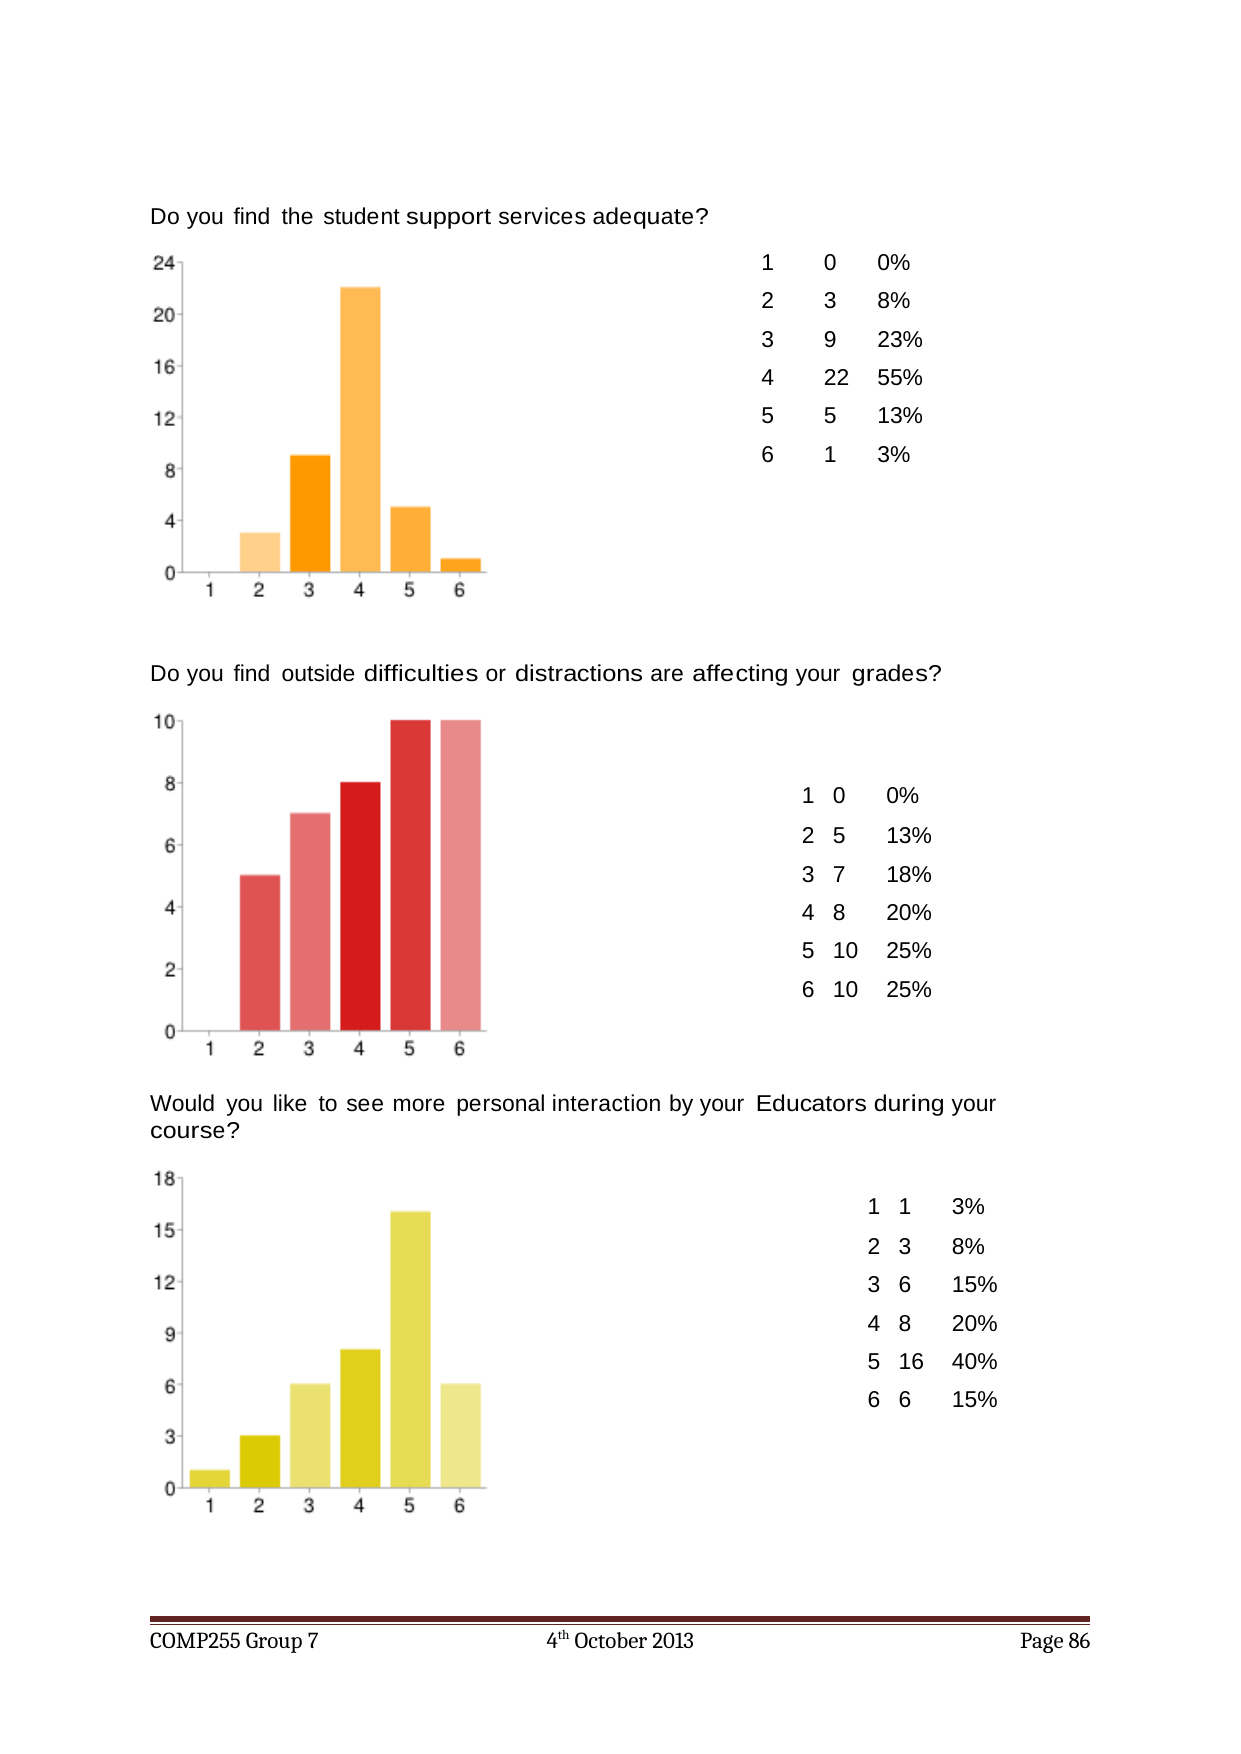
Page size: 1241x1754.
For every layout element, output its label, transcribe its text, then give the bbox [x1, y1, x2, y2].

text Do you find outside difficulties or distractions are affecting your grades? [150, 660, 1090, 686]
table_cell 15% [952, 1386, 1013, 1427]
table_cell 3 [898, 1233, 952, 1271]
table_cell 25% [886, 976, 948, 1016]
table_cell 1 [824, 441, 877, 481]
table_cell 13% [886, 822, 948, 861]
table_cell 3% [877, 441, 939, 481]
table_cell 15% [952, 1271, 1013, 1310]
table_cell 7 [833, 861, 886, 899]
table_cell 3 [867, 1271, 898, 1310]
table_cell 6 [898, 1271, 952, 1310]
table_cell 2 [867, 1233, 898, 1271]
table_cell 10 [833, 937, 886, 976]
picture [150, 712, 727, 1064]
table_cell 5 [833, 822, 886, 861]
table_cell 22 [824, 364, 877, 402]
table_cell 4 [761, 364, 824, 402]
table_cell 2 [802, 822, 833, 861]
table_cell 23% [877, 326, 939, 364]
table_header 1 [802, 782, 833, 822]
table_cell 6 [867, 1386, 898, 1427]
table_cell 3 [802, 861, 833, 899]
table_cell 4 [802, 899, 833, 937]
table_cell 25% [886, 937, 948, 976]
table_header 0% [877, 249, 939, 287]
table_header 0 [824, 249, 877, 287]
table_cell 13% [877, 402, 939, 441]
table_cell 10 [833, 976, 886, 1016]
table_cell 4 [867, 1310, 898, 1348]
table_cell 3 [824, 287, 877, 326]
table_header 1 [898, 1193, 952, 1233]
table_cell 6 [898, 1386, 952, 1427]
table_cell 6 [802, 976, 833, 1016]
text Do you find the student support services adequate? [150, 203, 1090, 229]
table_cell 2 [761, 287, 824, 326]
table_cell 16 [898, 1348, 952, 1386]
text Would you like to see more personal interaction by your Educators during your course? [150, 1090, 1090, 1143]
picture [150, 1169, 727, 1521]
table_cell 20% [952, 1310, 1013, 1348]
picture [150, 255, 727, 607]
table_header 0 [833, 782, 886, 822]
table_cell 9 [824, 326, 877, 364]
table_cell 18% [886, 861, 948, 899]
table_header 1 [761, 249, 824, 287]
table_cell 5 [802, 937, 833, 976]
table_header 1 [867, 1193, 898, 1233]
table_cell 8% [952, 1233, 1013, 1271]
table_cell 8 [898, 1310, 952, 1348]
table_cell 8 [833, 899, 886, 937]
table_cell 5 [761, 402, 824, 441]
table_cell 5 [824, 402, 877, 441]
table_cell 5 [867, 1348, 898, 1386]
table_header 0% [886, 782, 948, 822]
table_cell 6 [761, 441, 824, 481]
table_header 3% [952, 1193, 1013, 1233]
table_cell 40% [952, 1348, 1013, 1386]
table_cell 55% [877, 364, 939, 402]
table_cell 8% [877, 287, 939, 326]
table_cell 20% [886, 899, 948, 937]
table_cell 3 [761, 326, 824, 364]
